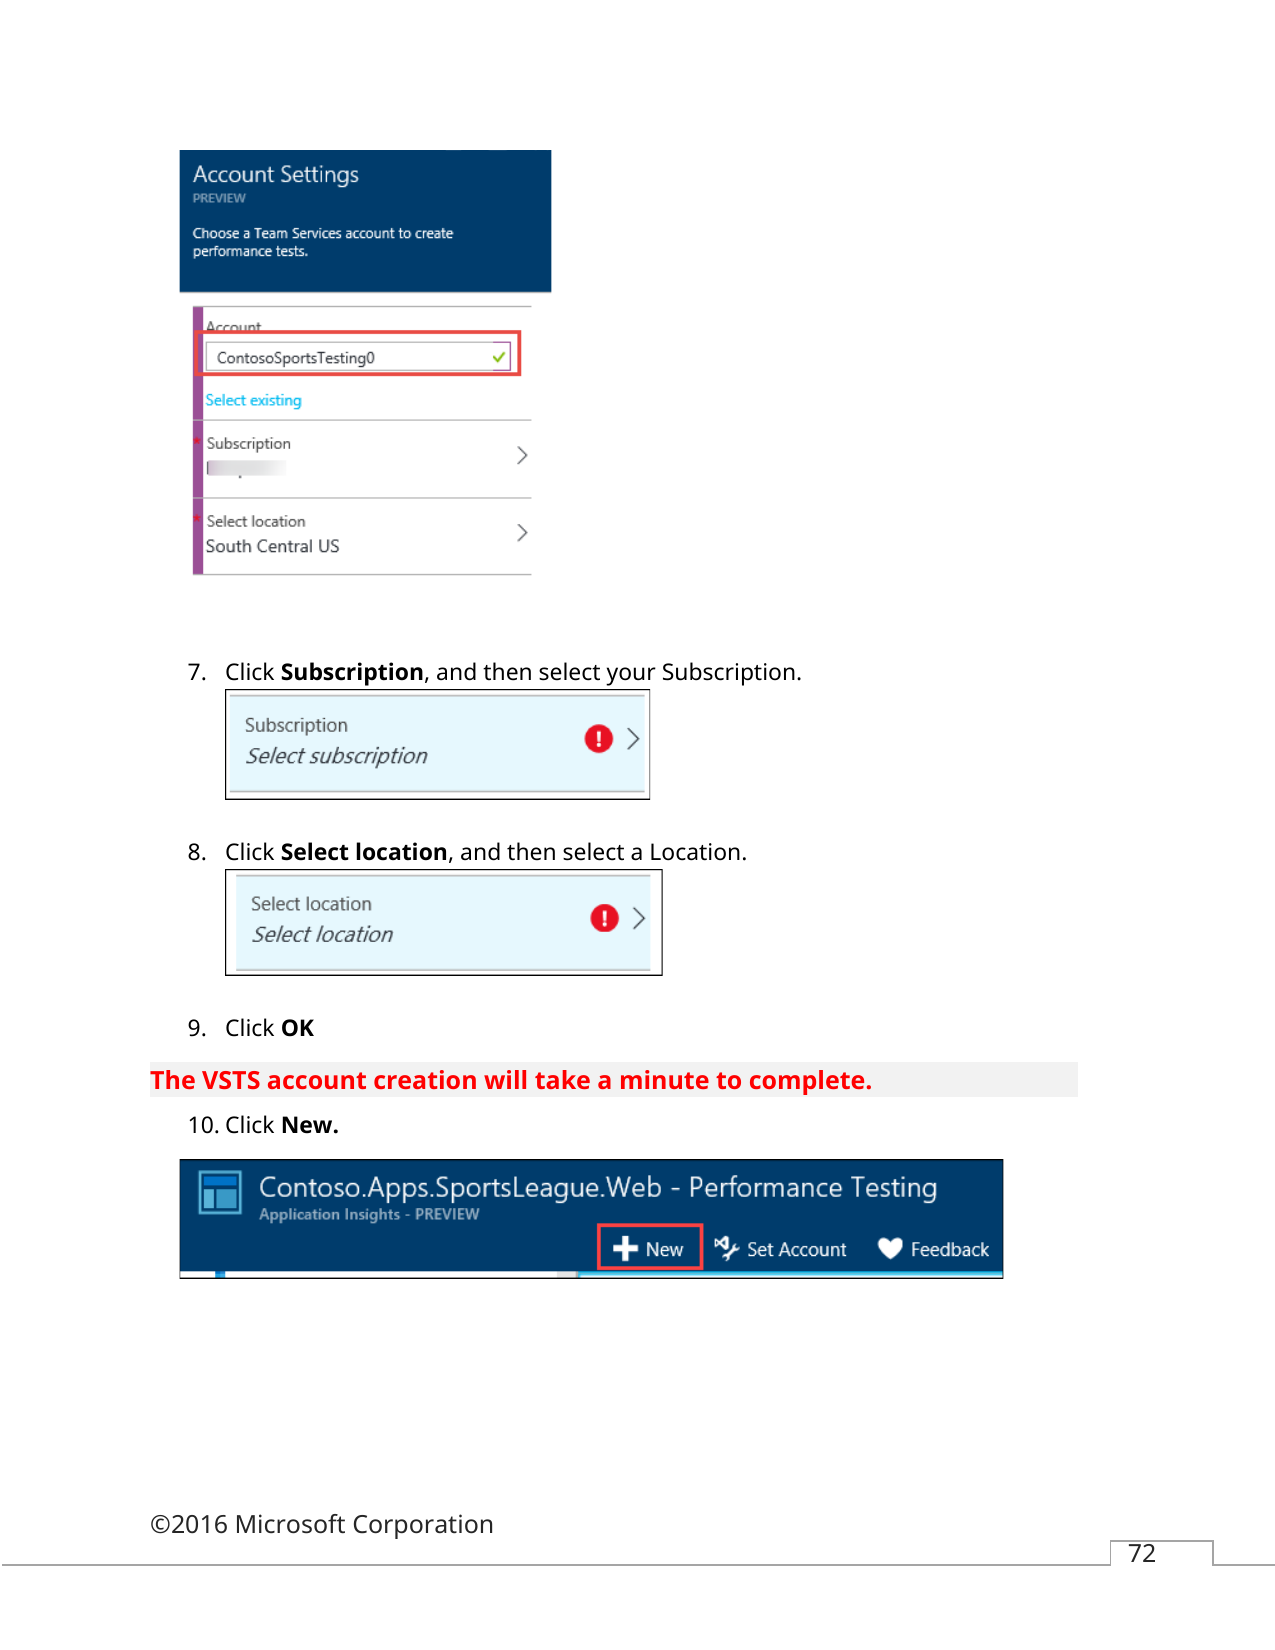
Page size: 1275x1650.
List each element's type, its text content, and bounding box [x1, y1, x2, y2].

text The VSTS account creation will take a minute to complete. [150, 1062, 1078, 1097]
picture [179, 1159, 1004, 1279]
picture [179, 150, 552, 583]
list Click OK [187, 1012, 1125, 1043]
picture [225, 869, 663, 976]
list Click New. [187, 1109, 1125, 1140]
picture [225, 689, 650, 800]
